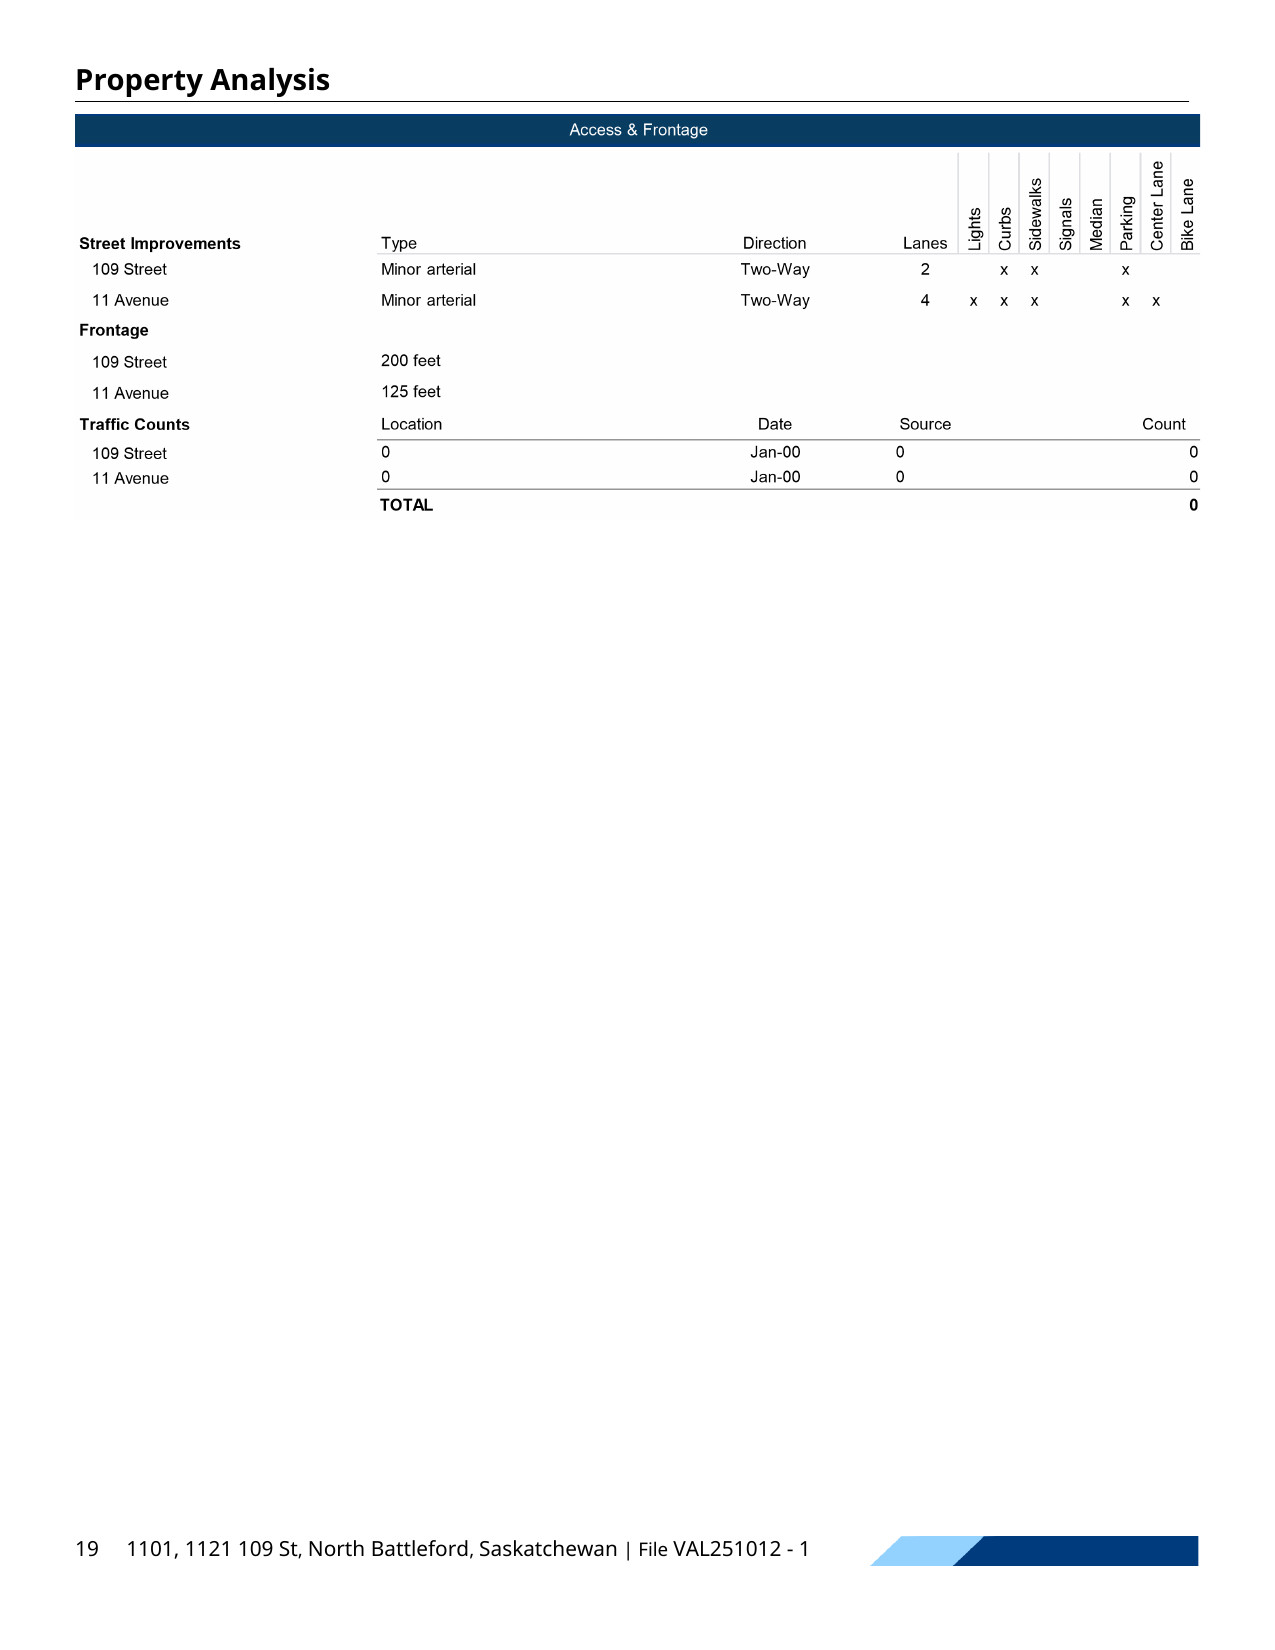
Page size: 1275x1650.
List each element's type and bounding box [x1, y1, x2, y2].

picture [815, 1526, 1199, 1566]
picture [75, 114, 1200, 520]
